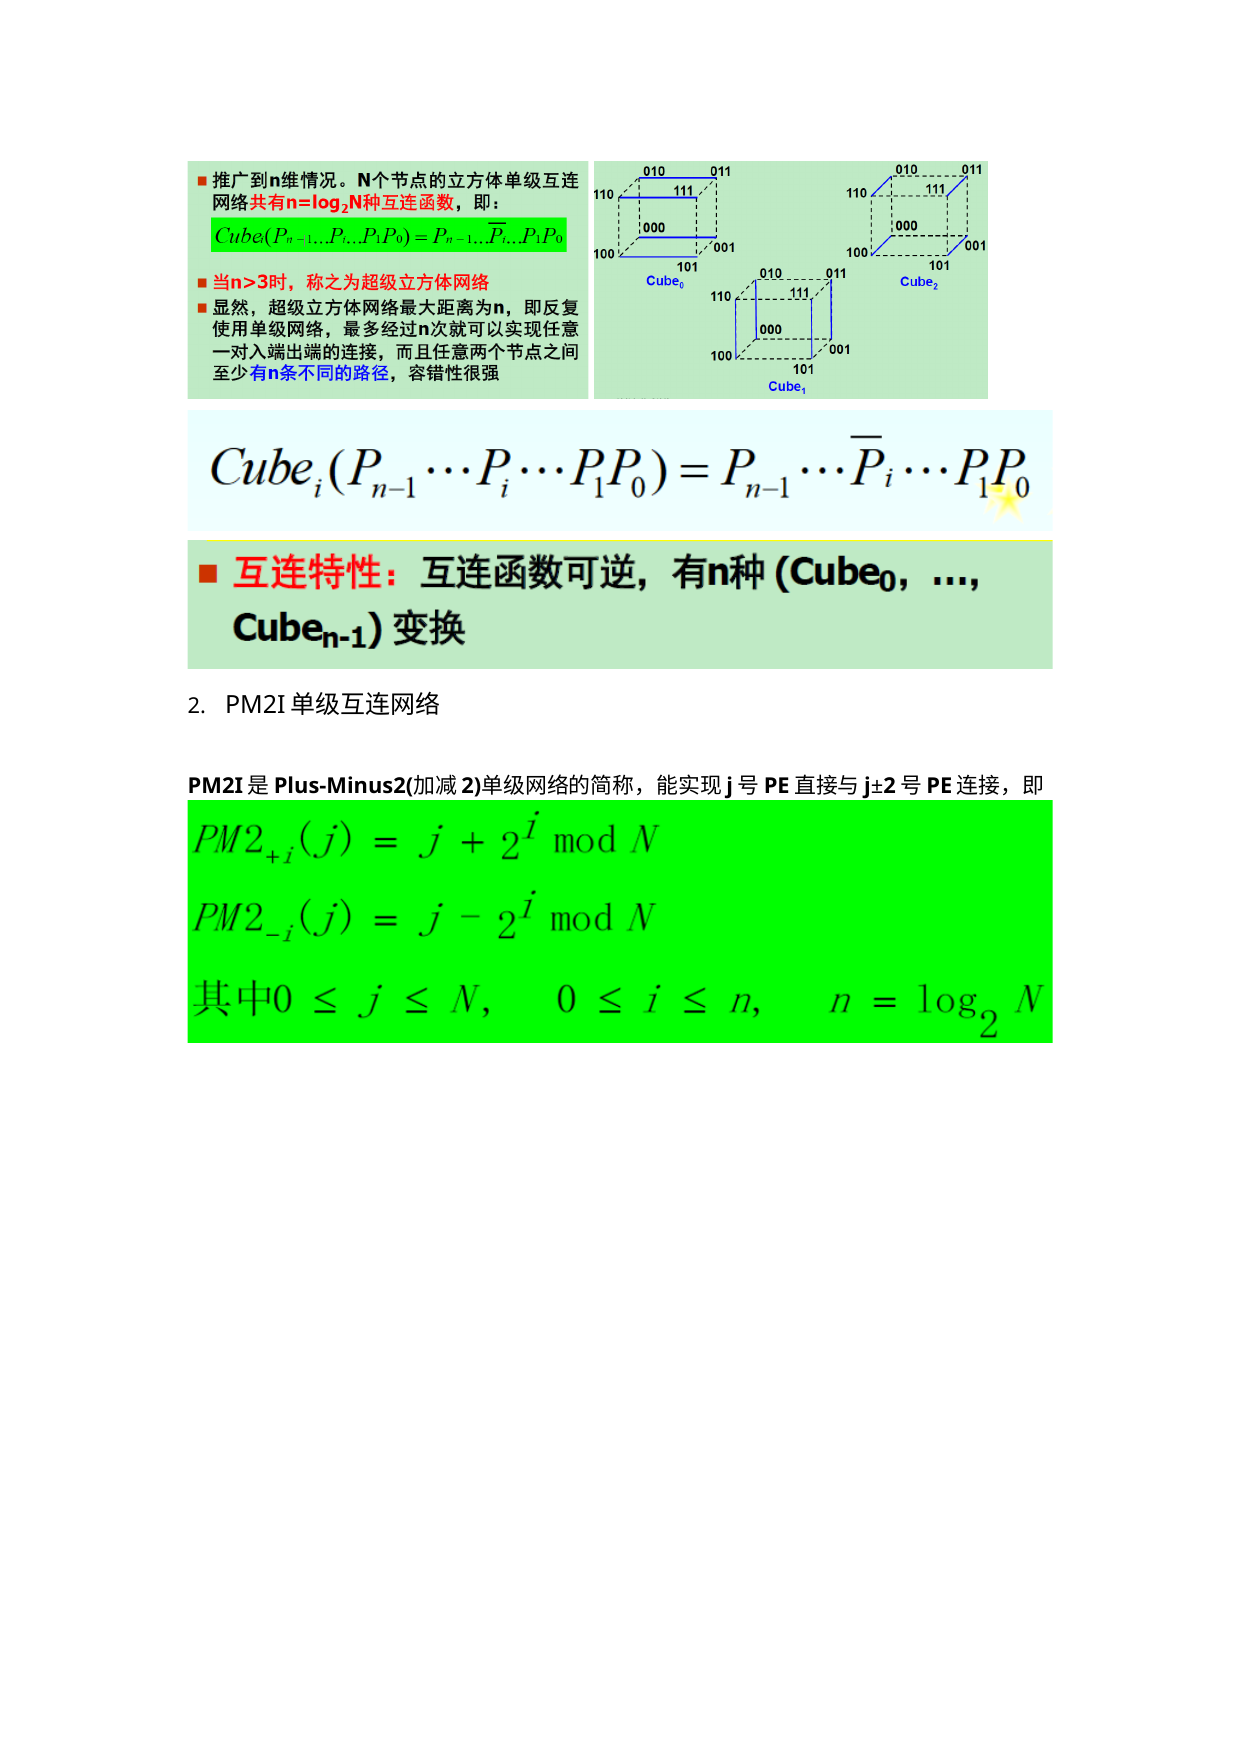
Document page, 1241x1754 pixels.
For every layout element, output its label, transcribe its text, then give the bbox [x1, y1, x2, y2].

picture [187, 410, 1053, 531]
picture [187, 161, 589, 399]
picture [187, 540, 1053, 669]
list PM2I单级互连网络 [187, 670, 1053, 735]
picture [187, 800, 1053, 1043]
text PM2I是Plus-Minus2(加减2)单级网络的简称，能实现j号PE直接与j±2号PE连接，即 [187, 767, 1053, 800]
picture [594, 161, 988, 399]
